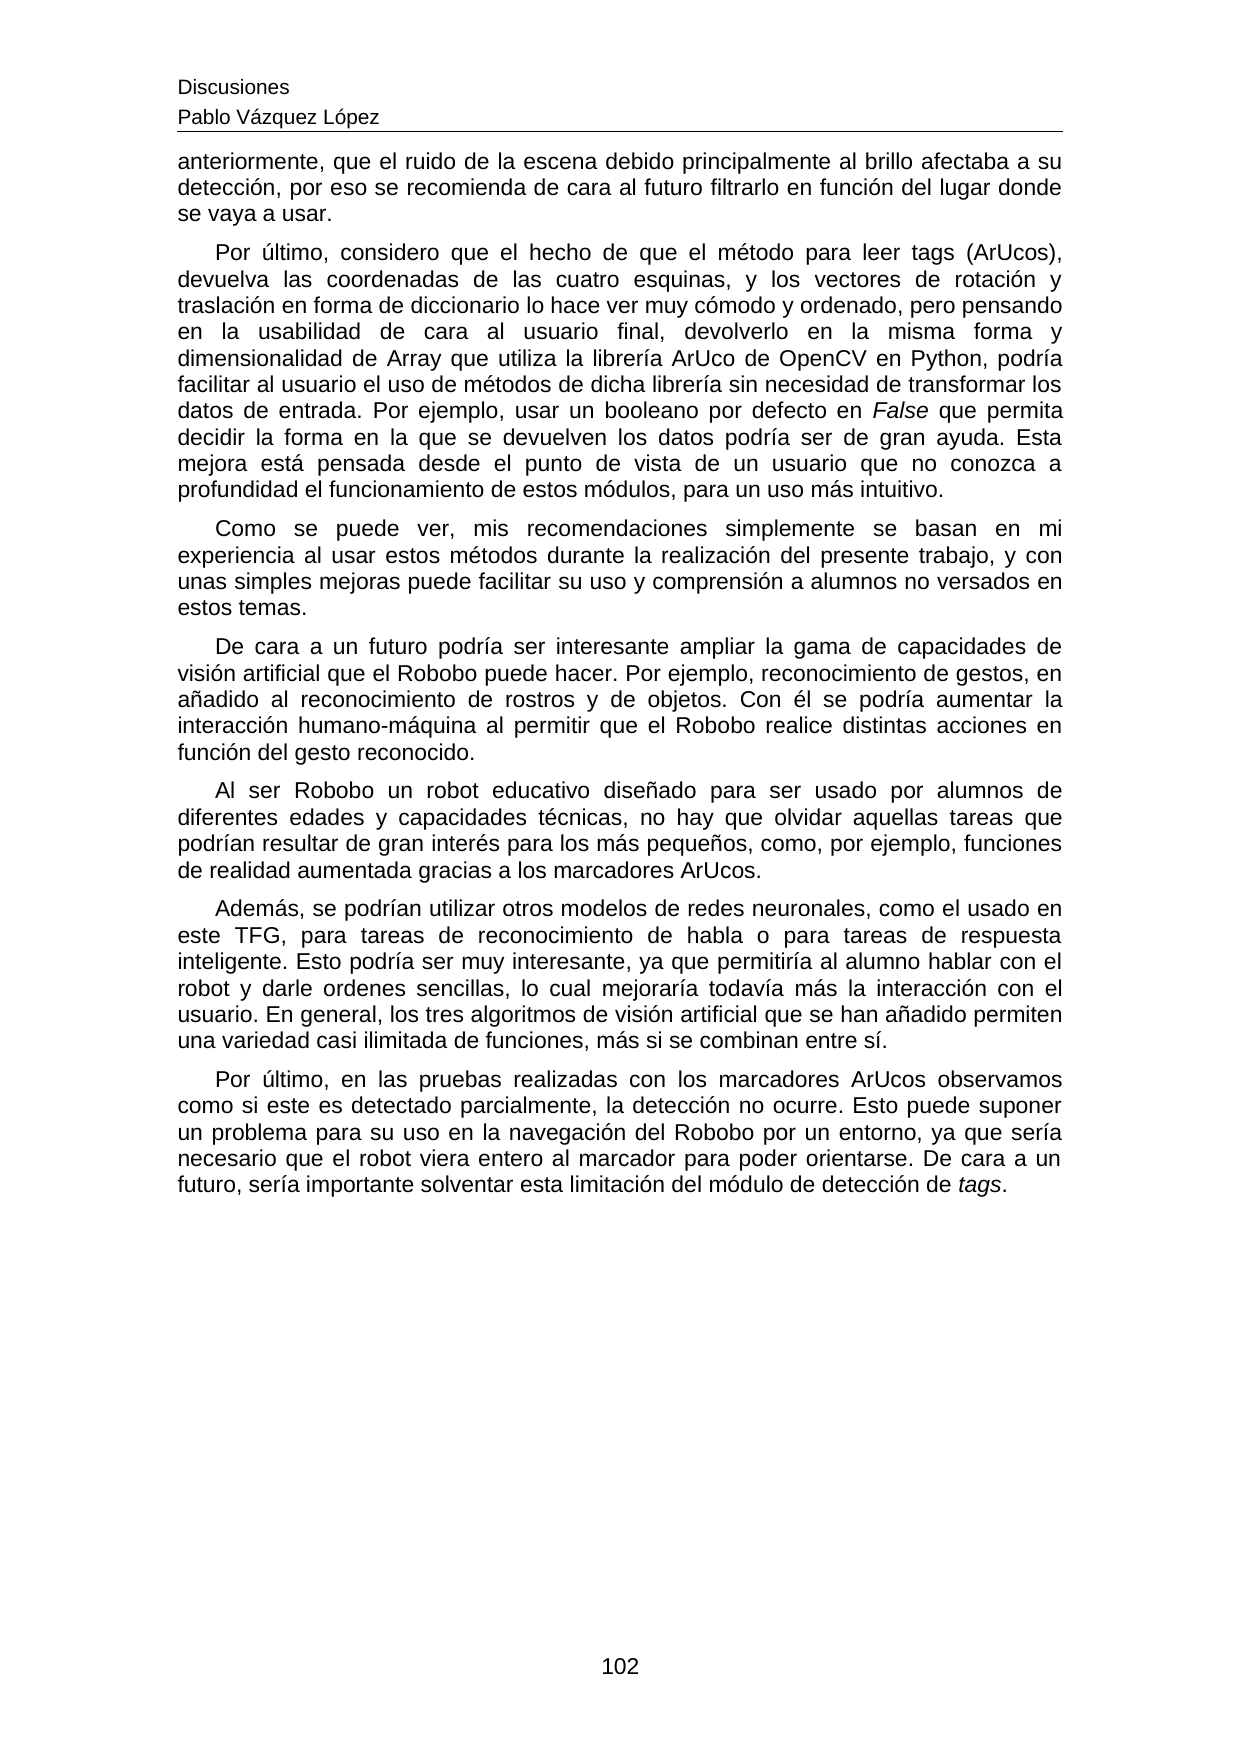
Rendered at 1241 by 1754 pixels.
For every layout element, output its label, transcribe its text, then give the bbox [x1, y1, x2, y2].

text De cara a un futuro podría ser interesante ampliar la gama de capacidades de visión artificial que el Robobo puede hacer. Por ejemplo, reconocimiento de gestos, en añadido al reconocimiento de rostros y de objetos. Con él se podría aumentar la interacción humano-máquina al permitir que el Robobo realice distintas acciones en función del gesto reconocido. [177, 633, 1063, 765]
text Como se puede ver, mis recomendaciones simplemente se basan en mi experiencia al usar estos métodos durante la realización del presente trabajo, y con unas simples mejoras puede facilitar su uso y comprensión a alumnos no versados en estos temas. [177, 515, 1063, 621]
text Además, se podrían utilizar otros modelos de redes neuronales, como el usado en este TFG, para tareas de reconocimiento de habla o para tareas de respuesta inteligente. Esto podría ser muy interesante, ya que permitiría al alumno hablar con el robot y darle ordenes sencillas, lo cual mejoraría todavía más la interacción con el usuario. En general, los tres algoritmos de visión artificial que se han añadido permiten una variedad casi ilimitada de funciones, más si se combinan entre sí. [177, 895, 1063, 1053]
text Por último, en las pruebas realizadas con los marcadores ArUcos observamos como si este es detectado parcialmente, la detección no ocurre. Esto puede suponer un problema para su uso en la navegación del Robobo por un entorno, ya que sería necesario que el robot viera entero al marcador para poder orientarse. De cara a un futuro, sería importante solventar esta limitación del módulo de detección de tags. [177, 1066, 1063, 1198]
text Por último, considero que el hecho de que el método para leer tags (ArUcos), devuelva las coordenadas de las cuatro esquinas, y los vectores de rotación y traslación en forma de diccionario lo hace ver muy cómodo y ordenado, pero pensando en la usabilidad de cara al usuario final, devolverlo en la misma forma y dimensionalidad de Array que utiliza la librería ArUco de OpenCV en Python, podría facilitar al usuario el uso de métodos de dicha librería sin necesidad de transformar los datos de entrada. Por ejemplo, usar un booleano por defecto en False que permita decidir la forma en la que se devuelven los datos podría ser de gran ayuda. Esta mejora está pensada desde el punto de vista de un usuario que no conozca a profundidad el funcionamiento de estos módulos, para un uso más intuitivo. [177, 239, 1063, 503]
text Al ser Robobo un robot educativo diseñado para ser usado por alumnos de diferentes edades y capacidades técnicas, no hay que olvidar aquellas tareas que podrían resultar de gran interés para los más pequeños, como, por ejemplo, funciones de realidad aumentada gracias a los marcadores ArUcos. [177, 777, 1063, 883]
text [177, 148, 1063, 227]
